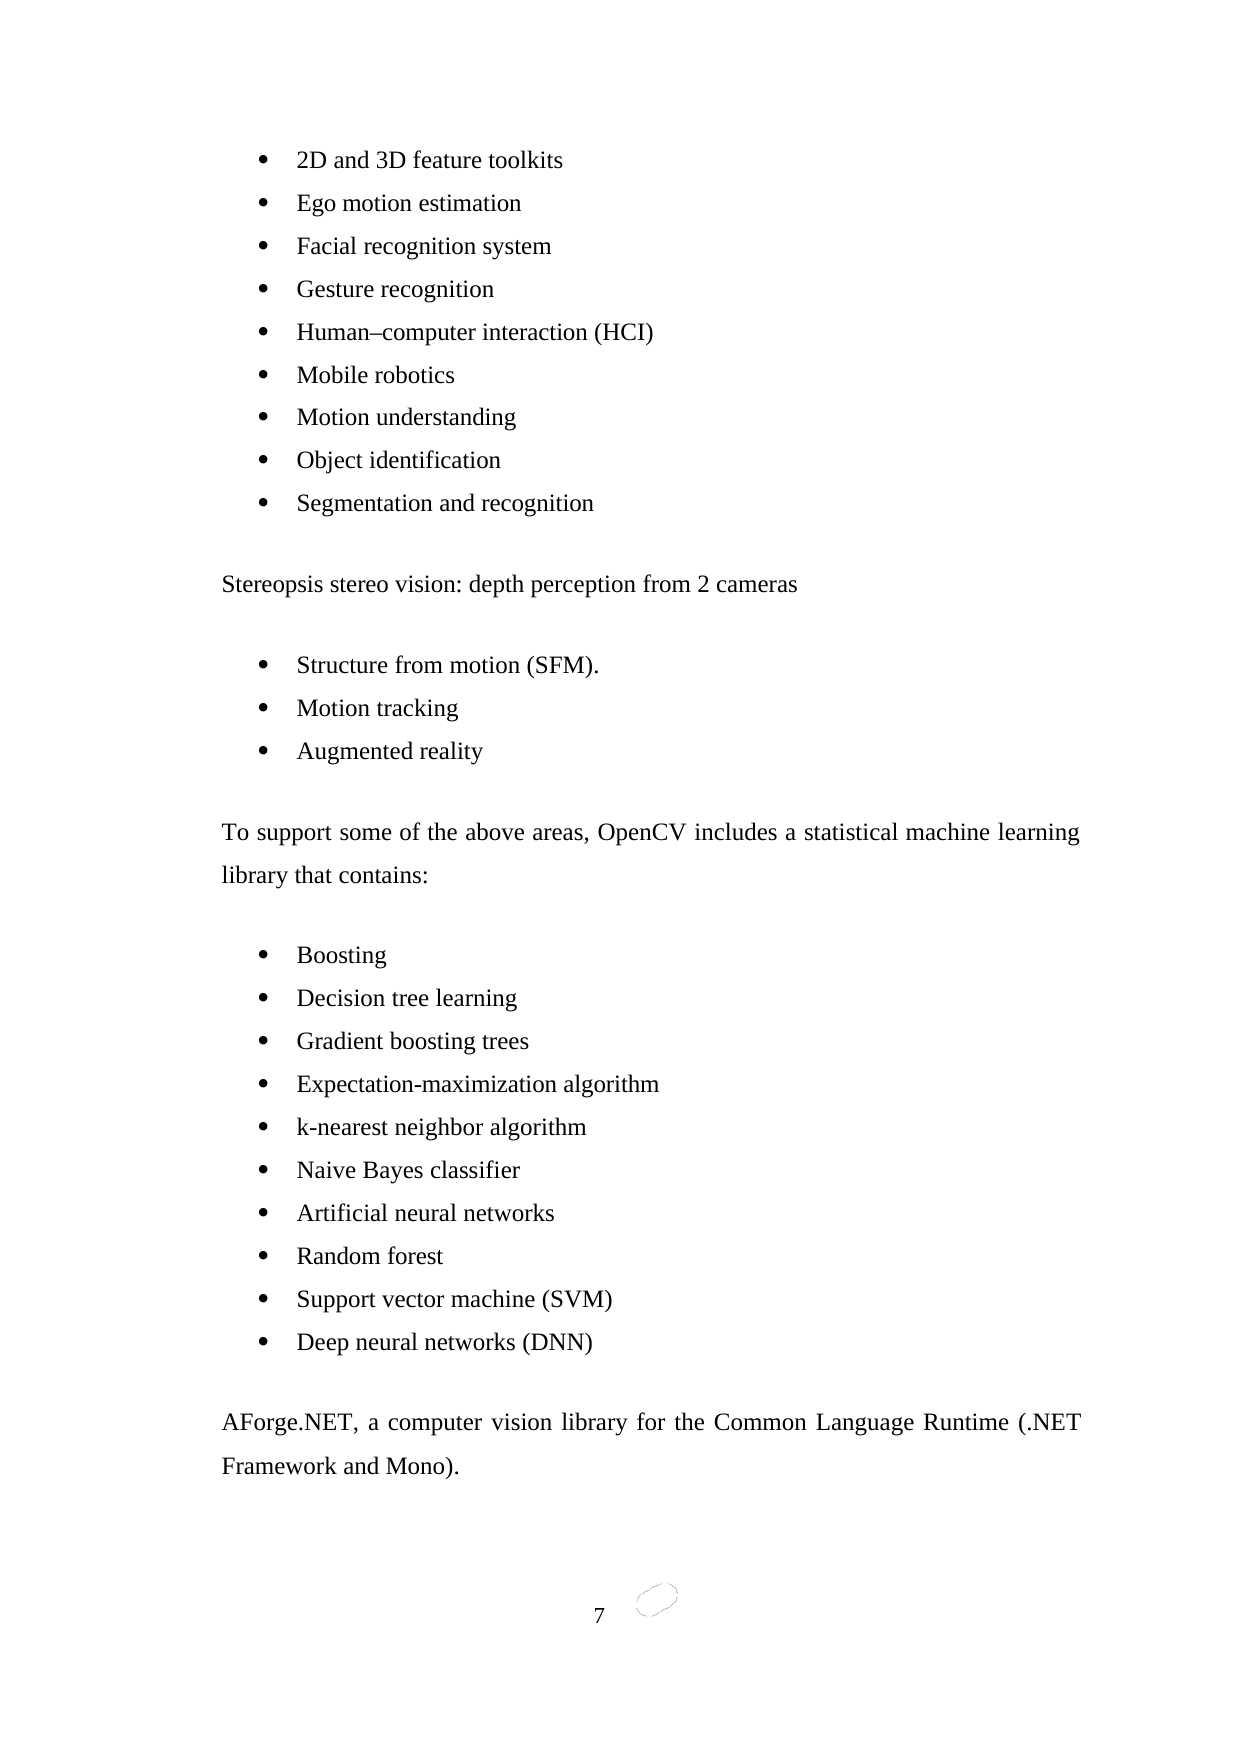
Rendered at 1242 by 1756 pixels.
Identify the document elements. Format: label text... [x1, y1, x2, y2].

list Gesture recognition [259, 274, 1185, 302]
list Decision tree learning [259, 983, 1185, 1012]
text AForge.NET, a computer vision library for the Common Language Runtime (.NET Framework and Mono). [221, 1407, 1085, 1479]
list Boosting [259, 940, 1185, 969]
text Stereopsis stereo vision: depth perception from 2 cameras [221, 569, 1185, 598]
text To support some of the above areas, OpenCV includes a statistical machine learning library that contains: [221, 817, 1099, 888]
list Motion understanding [259, 402, 1185, 431]
picture [636, 1583, 678, 1617]
list Object identification [259, 445, 1185, 474]
list k-nearest neighbor algorithm [259, 1112, 1185, 1141]
list Ego motion estimation [259, 188, 1185, 216]
list Support vector machine (SVM) [259, 1284, 1185, 1313]
list Deep neural networks (DNN) [259, 1327, 1185, 1356]
list Expectation-maximization algorithm [259, 1069, 1185, 1098]
list Random forest [259, 1241, 1185, 1270]
list Gradient boosting trees [259, 1026, 1185, 1055]
list Motion tracking [259, 693, 1185, 721]
list Facial recognition system [259, 231, 1185, 259]
list Segmentation and recognition [259, 488, 1185, 517]
list Naive Bayes classifier [259, 1155, 1185, 1184]
list Structure from motion (SFM). [259, 650, 1185, 678]
list Augmented reality [259, 736, 1185, 764]
list Human–computer interaction (HCI) [259, 317, 1185, 346]
list 2D and 3D feature toolkits [259, 145, 1185, 173]
list Artificial neural networks [259, 1198, 1185, 1227]
list Mobile robotics [259, 360, 1185, 389]
